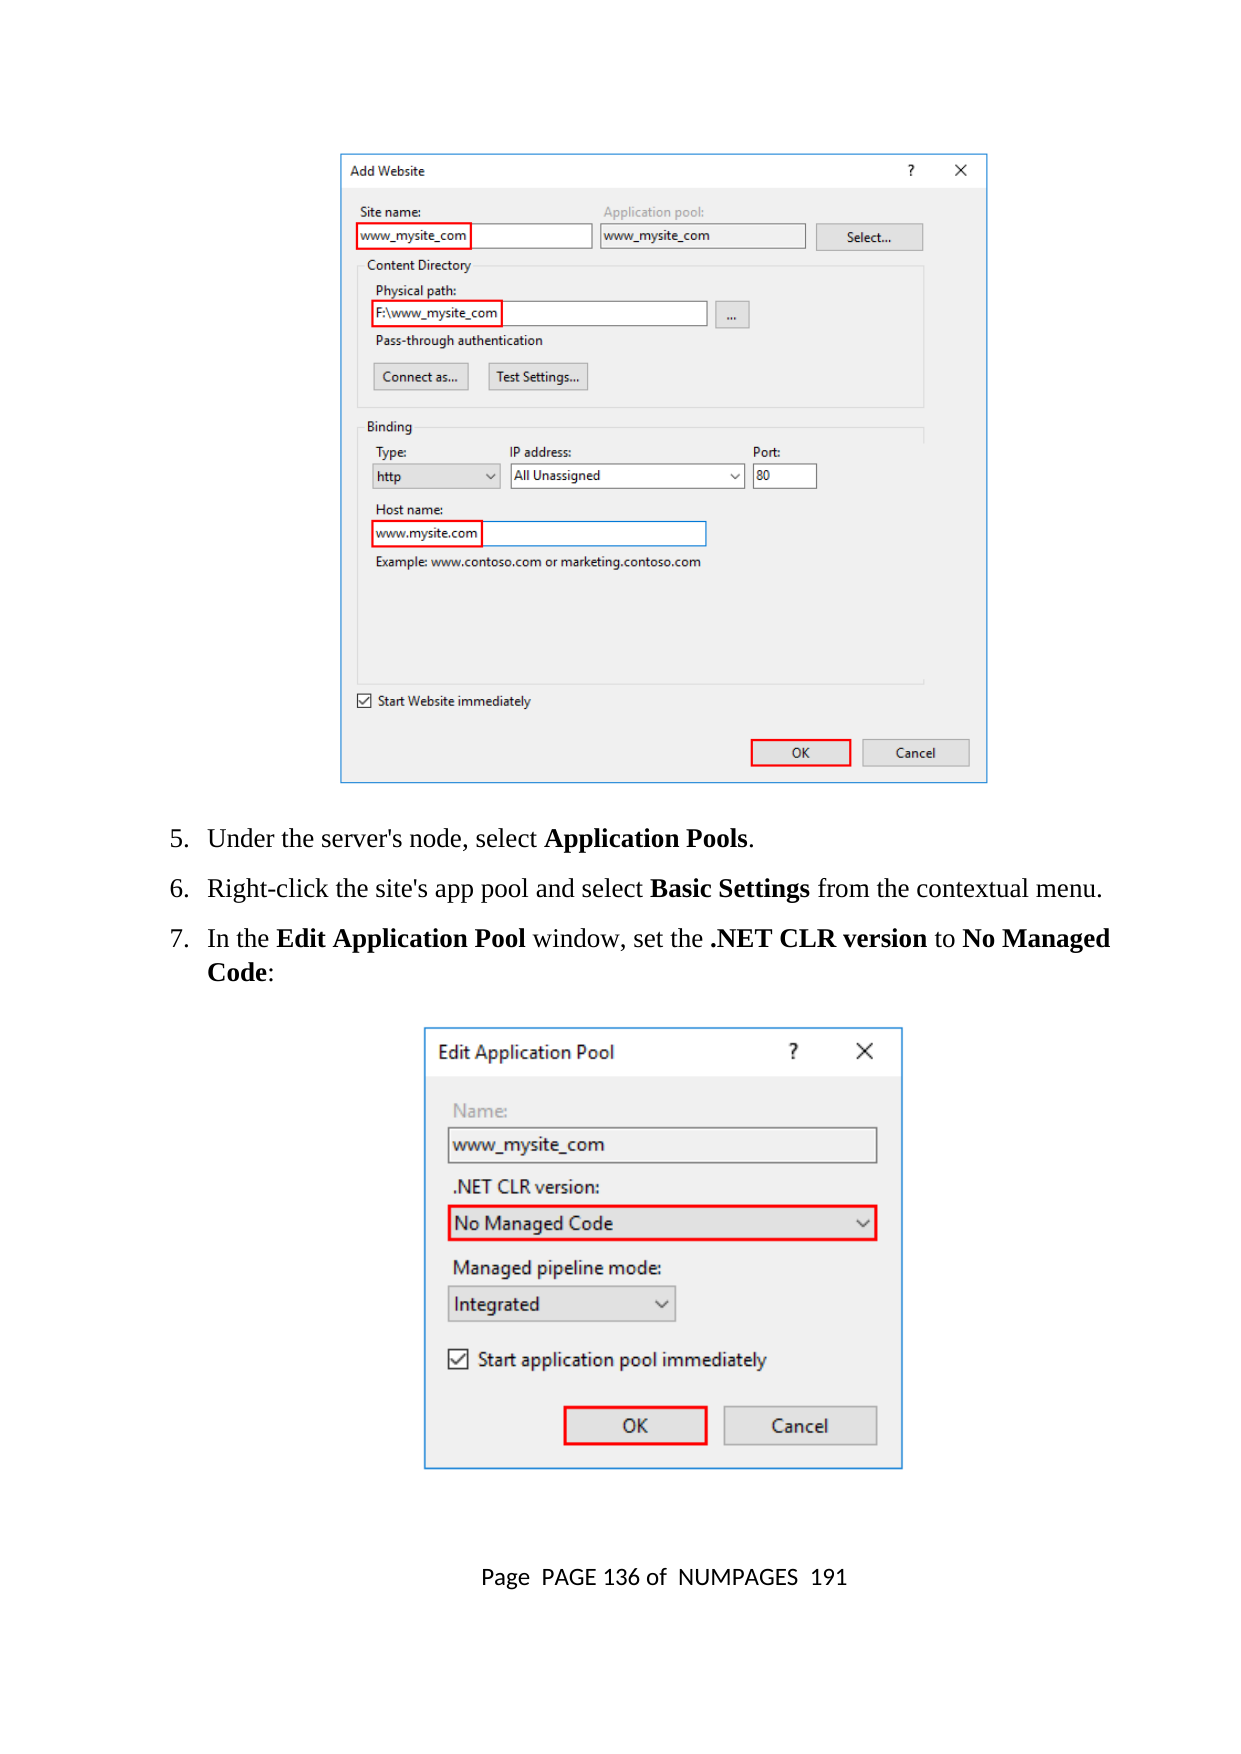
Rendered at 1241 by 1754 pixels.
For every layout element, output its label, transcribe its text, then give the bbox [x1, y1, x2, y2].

picture [418, 1018, 911, 1479]
list In the Edit Application Pool window, set the .NET CLR version to No Managed Code: [169, 922, 1122, 987]
picture [336, 147, 993, 791]
list Under the server's node, select Application Pools. [169, 822, 1122, 853]
list Right-click the site's app pool and select Basic Settings from the contextual menu. [169, 872, 1122, 903]
